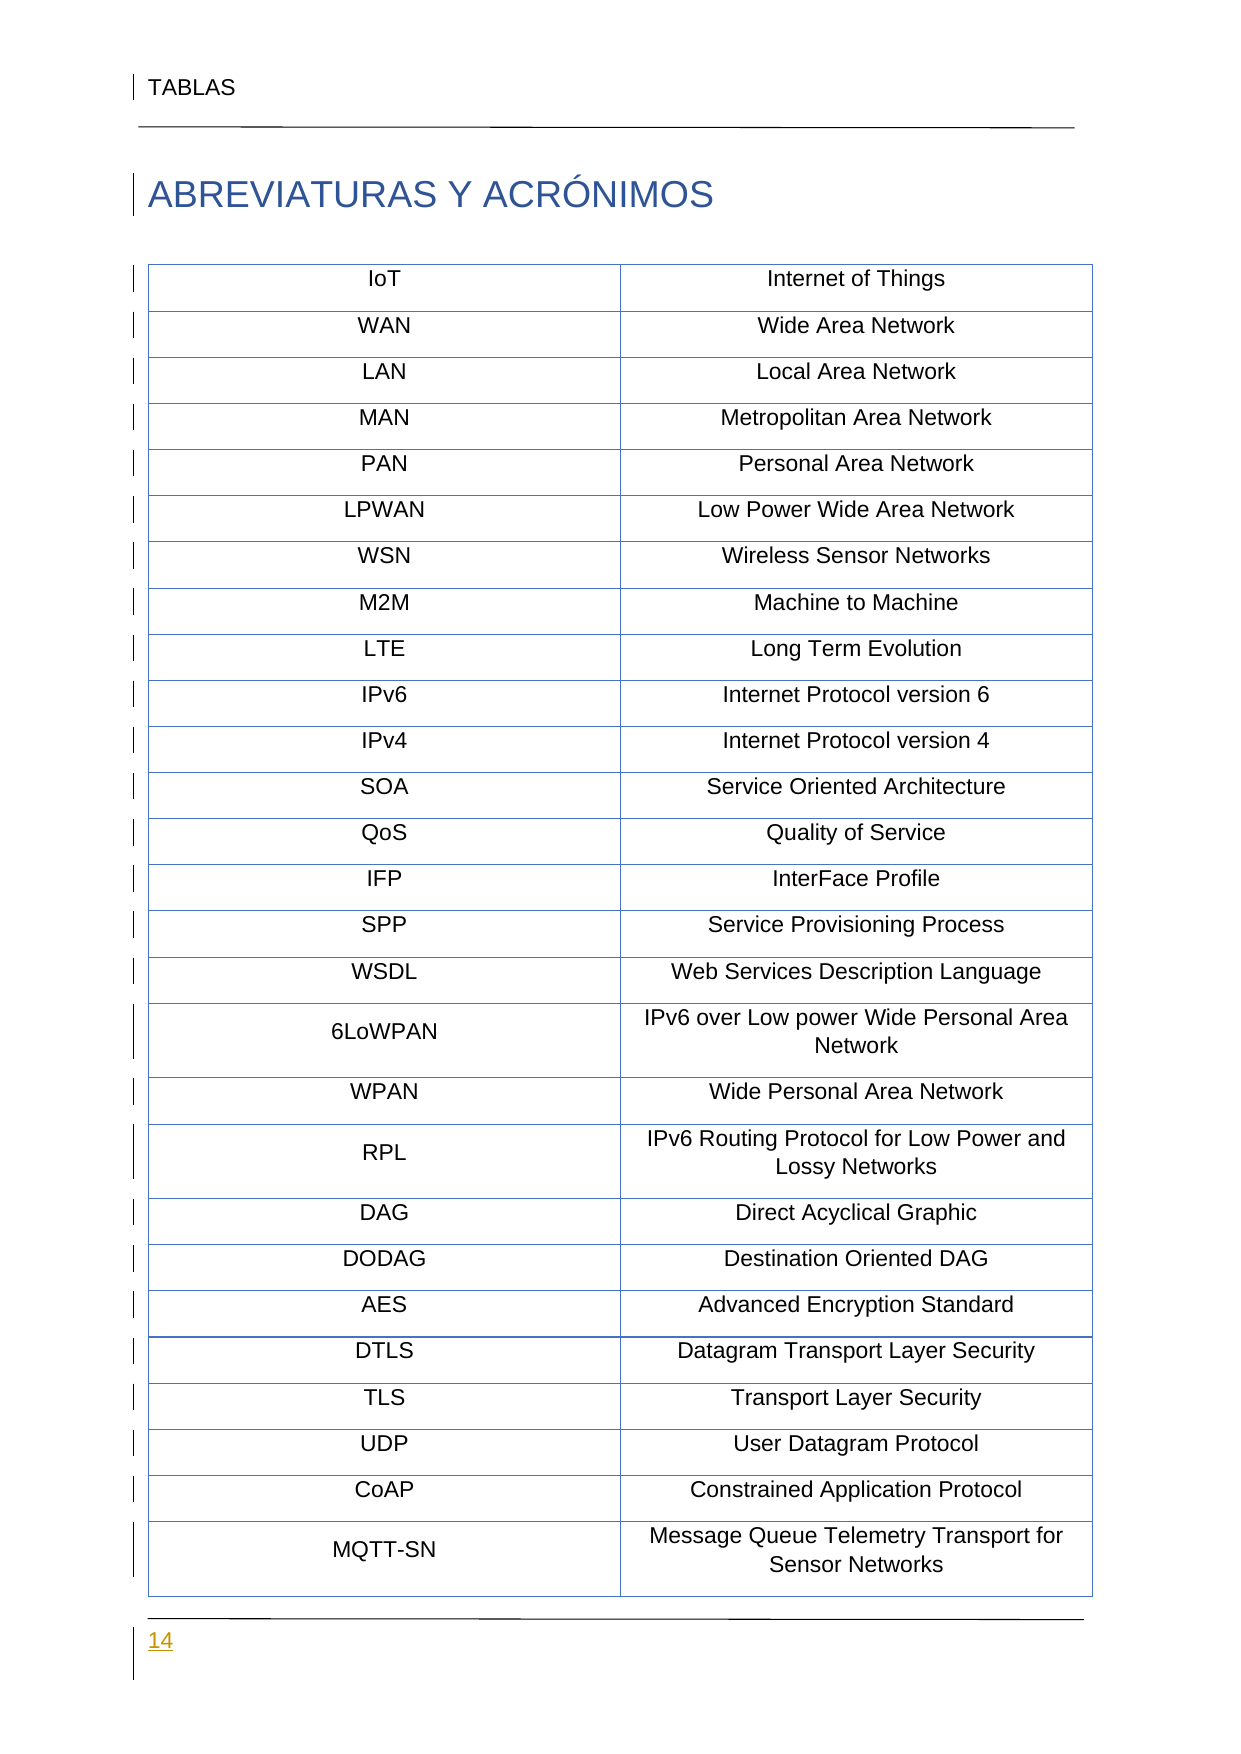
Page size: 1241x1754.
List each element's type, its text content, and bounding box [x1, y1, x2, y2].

table_cell Advanced Encryption Standard [621, 1291, 1092, 1336]
table_cell Internet Protocol version 6 [621, 681, 1092, 726]
table_cell DAG [149, 1199, 620, 1244]
table_cell Metropolitan Area Network [621, 404, 1092, 449]
table_cell M2M [149, 589, 620, 633]
table_cell UDP [149, 1430, 620, 1475]
table_cell MAN [149, 404, 620, 449]
table_cell IPv4 [149, 727, 620, 772]
table_cell 6LoWPAN [149, 1004, 620, 1077]
table_cell Service Provisioning Process [621, 911, 1092, 957]
table_cell LPWAN [149, 496, 620, 541]
table_cell QoS [149, 819, 620, 864]
table_cell Wide Area Network [621, 312, 1092, 357]
table_cell Quality of Service [621, 819, 1092, 864]
table_cell Personal Area Network [621, 450, 1092, 495]
table_cell IPv6 [149, 681, 620, 726]
table_cell Constrained Application Protocol [621, 1476, 1092, 1521]
table_cell TLS [149, 1384, 620, 1429]
table_cell Long Term Evolution [621, 635, 1092, 680]
table_cell Service Oriented Architecture [621, 773, 1092, 818]
table_cell WSN [149, 542, 620, 587]
table_cell LTE [149, 635, 620, 680]
table_cell SPP [149, 911, 620, 957]
table_cell IPv6 Routing Protocol for Low Power and Lossy Networks [621, 1125, 1092, 1198]
table_cell Message Queue Telemetry Transport for Sensor Networks [621, 1522, 1092, 1596]
table_cell SOA [149, 773, 620, 818]
table_cell Destination Oriented DAG [621, 1245, 1092, 1290]
table_cell Local Area Network [621, 358, 1092, 403]
table_cell Machine to Machine [621, 589, 1092, 633]
table_cell RPL [149, 1125, 620, 1198]
table_cell IFP [149, 865, 620, 910]
table_cell IPv6 over Low power Wide Personal Area Network [621, 1004, 1092, 1077]
table_cell DODAG [149, 1245, 620, 1290]
table_cell WPAN [149, 1078, 620, 1123]
table_cell Datagram Transport Layer Security [621, 1338, 1092, 1383]
table_header Internet of Things [621, 265, 1092, 311]
table_cell CoAP [149, 1476, 620, 1521]
table_cell AES [149, 1291, 620, 1336]
table_cell Wireless Sensor Networks [621, 542, 1092, 587]
table_cell WAN [149, 312, 620, 357]
table_cell Low Power Wide Area Network [621, 496, 1092, 541]
table_cell MQTT-SN [149, 1522, 620, 1596]
table_cell PAN [149, 450, 620, 495]
table_cell InterFace Profile [621, 865, 1092, 910]
table_cell Wide Personal Area Network [621, 1078, 1092, 1123]
table_cell Internet Protocol version 4 [621, 727, 1092, 772]
subtitle ABREVIATURAS Y ACRÓNIMOS [148, 173, 1092, 216]
table_cell Web Services Description Language [621, 958, 1092, 1003]
table_cell DTLS [149, 1338, 620, 1383]
table_cell LAN [149, 358, 620, 403]
table_cell Transport Layer Security [621, 1384, 1092, 1429]
table_cell WSDL [149, 958, 620, 1003]
table_cell User Datagram Protocol [621, 1430, 1092, 1475]
table_header IoT [149, 265, 620, 311]
table_cell Direct Acyclical Graphic [621, 1199, 1092, 1244]
